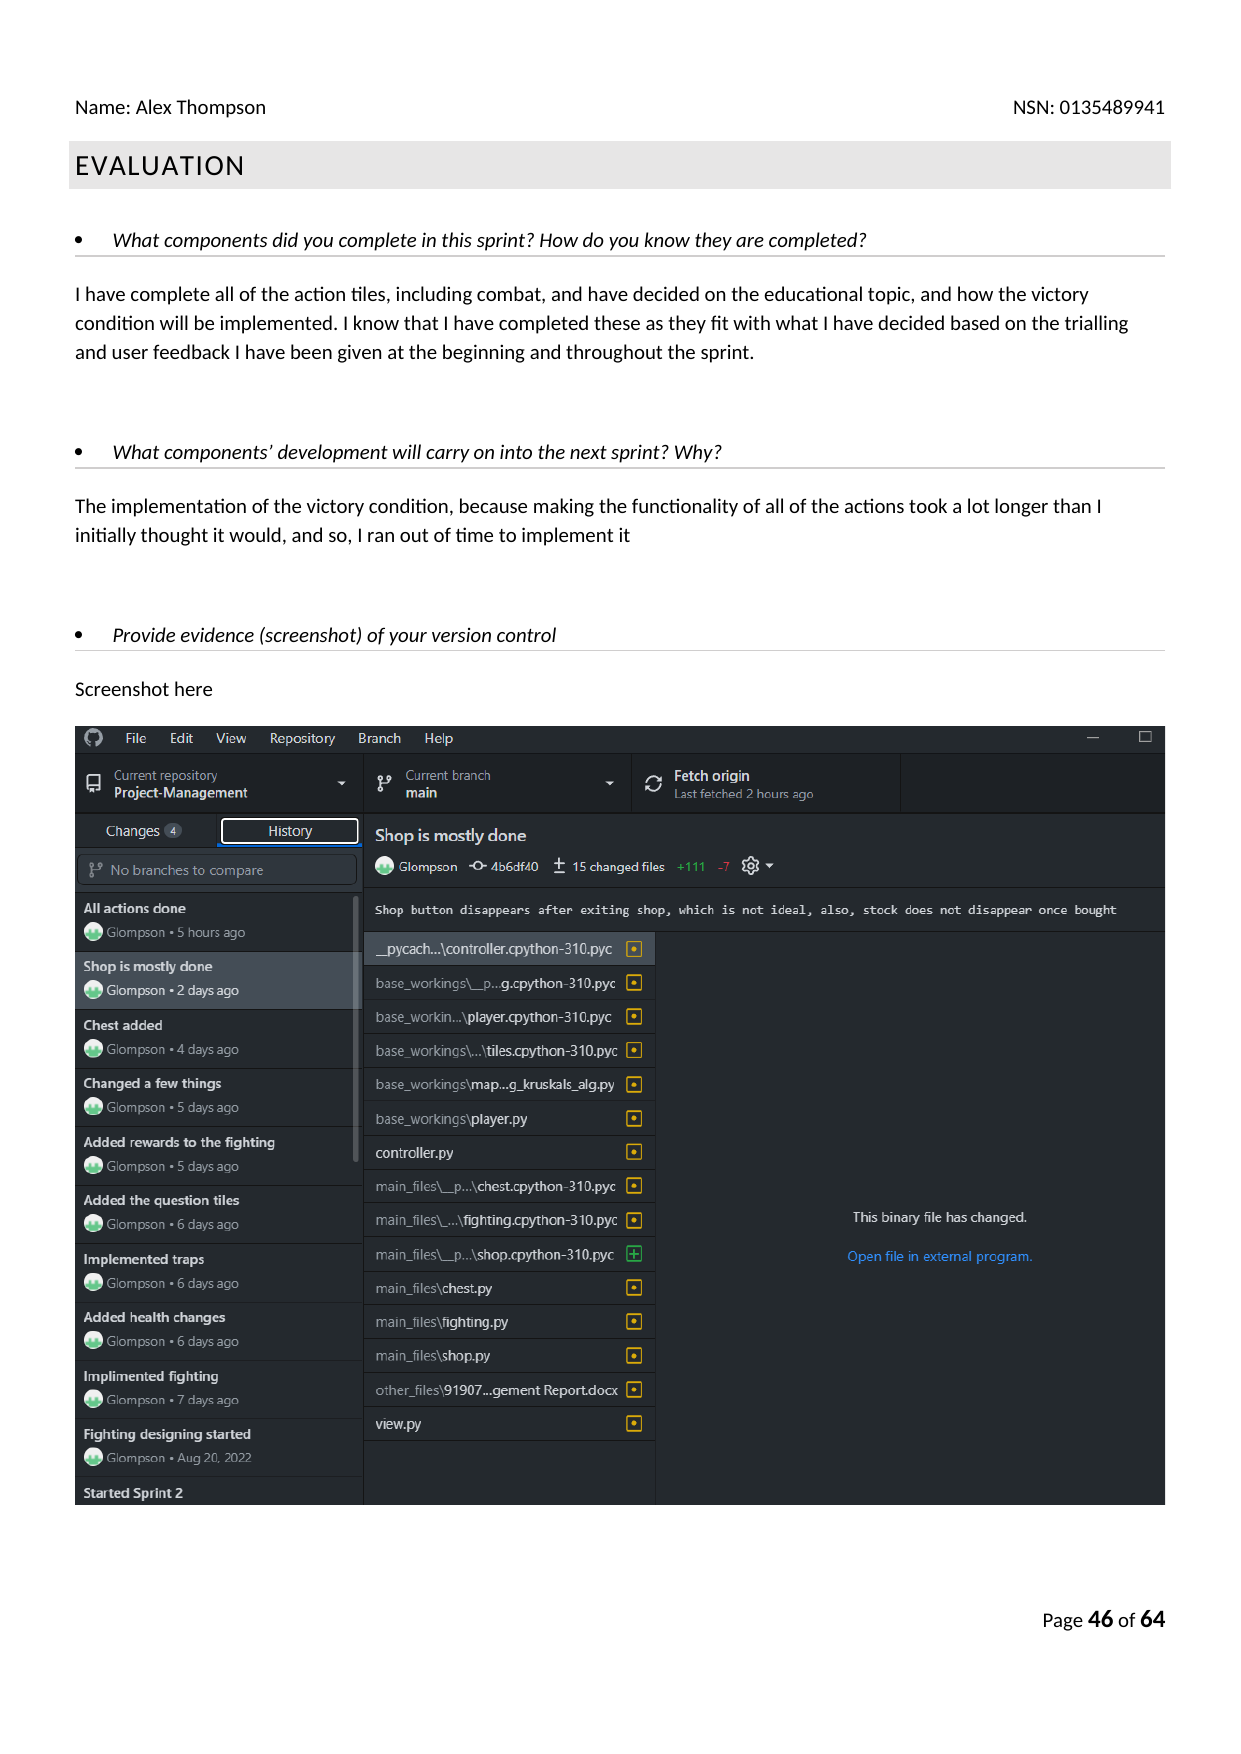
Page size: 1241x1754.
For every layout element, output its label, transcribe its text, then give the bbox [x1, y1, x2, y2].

picture [75, 726, 1166, 1505]
text The implementation of the victory condition, because making the functionality of all of the actions took a lot longer than I initially thought it would, and so, I ran out of time to implement it [75, 493, 1165, 548]
text Screenshot here [75, 676, 1165, 701]
subtitle Evaluation [75, 147, 1165, 183]
text Provide evidence (screenshot) of your version control [75, 622, 1165, 650]
text What components did you complete in this sprint? How do you know they are completed? [75, 228, 1165, 255]
text I have complete all of the action tiles, including combat, and have decided on the educational topic, and how the victory condition will be implemented. I know that I have completed these as they fit with what I have decided based on the trialling and user feedback I have been given at the beginning and throughout the sprint. [75, 281, 1165, 365]
text What components’ development will carry on into the next sprint? Why? [75, 439, 1165, 467]
